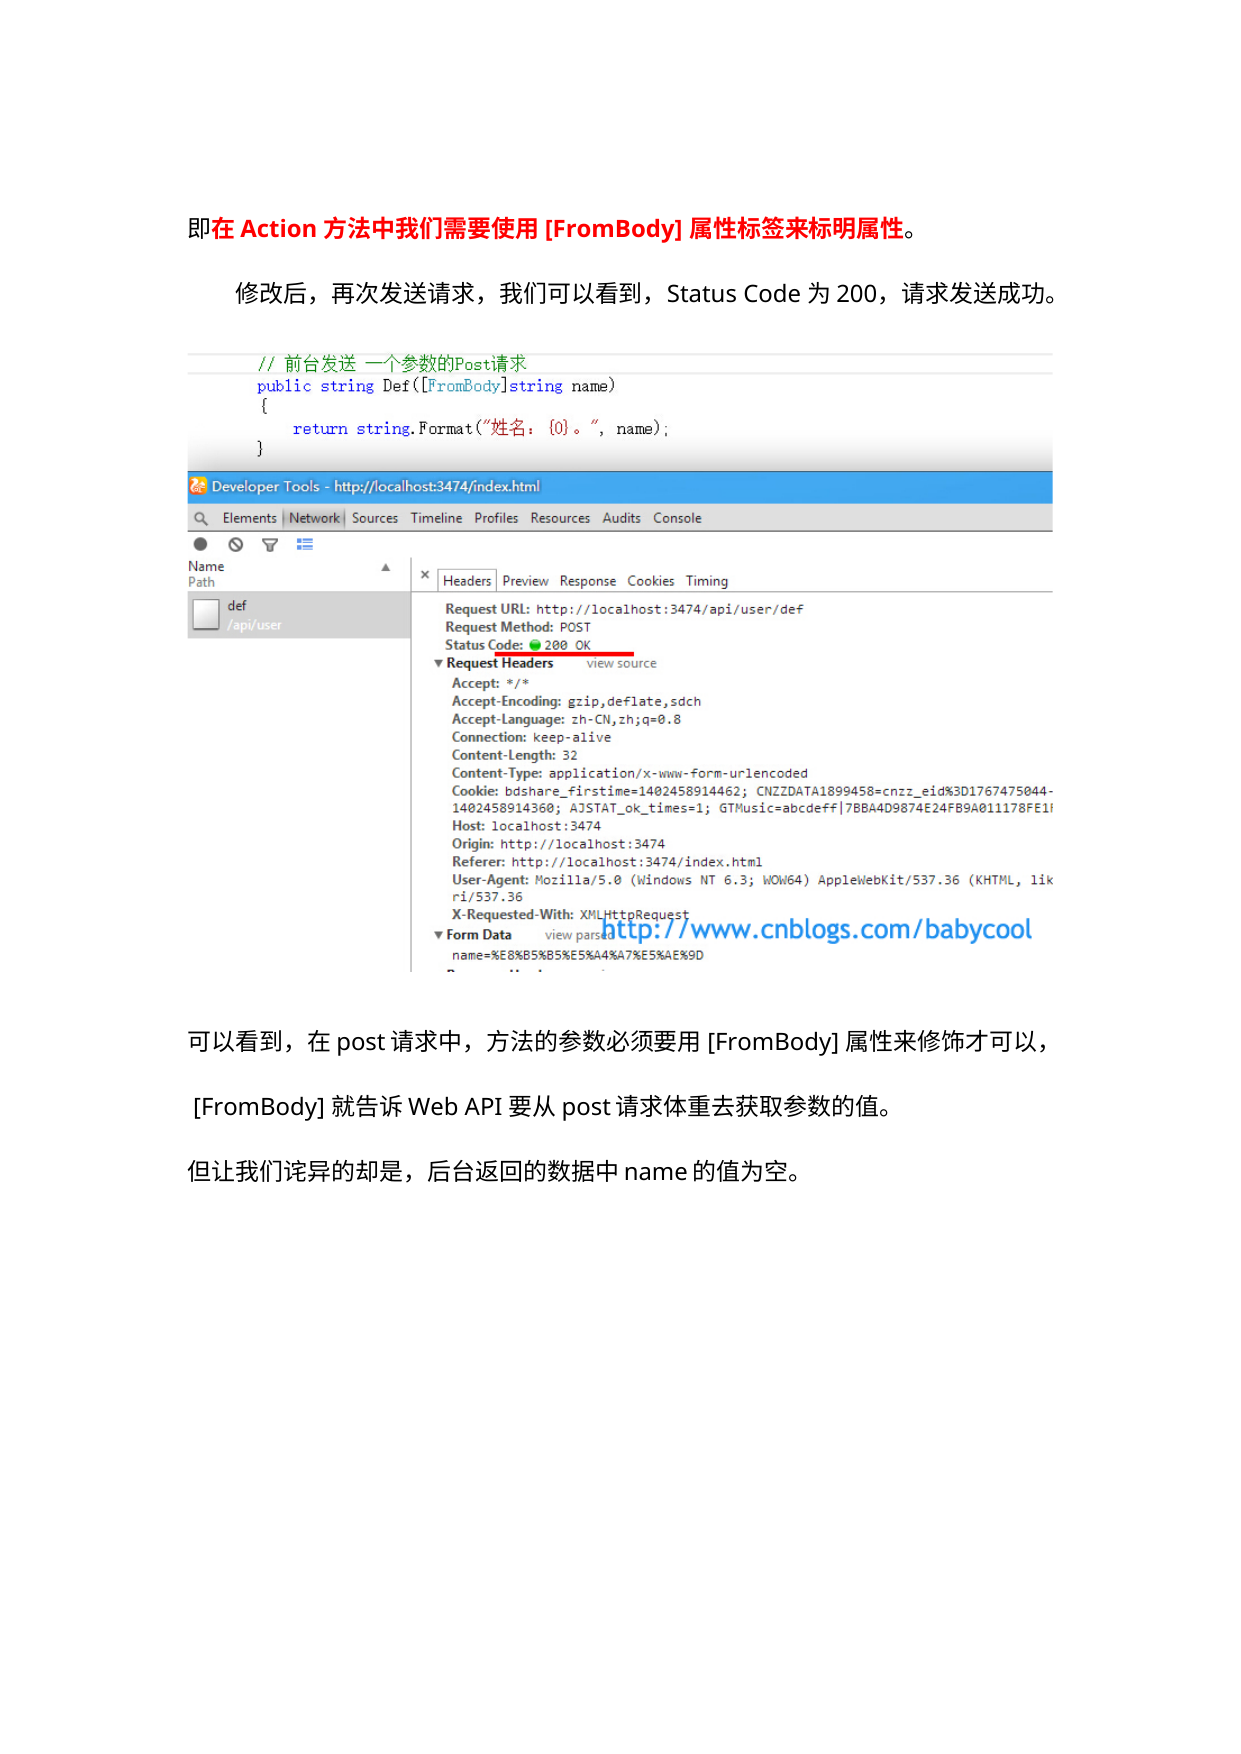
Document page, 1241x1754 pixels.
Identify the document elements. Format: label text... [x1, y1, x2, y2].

text 即在Action 方法中我们需要使用 [FromBody] 属性标签来标明属性。 [187, 194, 1053, 259]
text 修改后，再次发送请求，我们可以看到，Status Code 为200，请求发送成功。 [187, 259, 1053, 324]
text 但让我们诧异的却是，后台返回的数据中name的值为空。 [187, 1137, 1053, 1202]
picture [187, 324, 1053, 972]
text 可以看到，在post请求中，方法的参数必须要用 [FromBody] 属性来修饰才可以， [FromBody] 就告诉Web API 要从post请求体重去获取参数的值。 [187, 1007, 1053, 1137]
